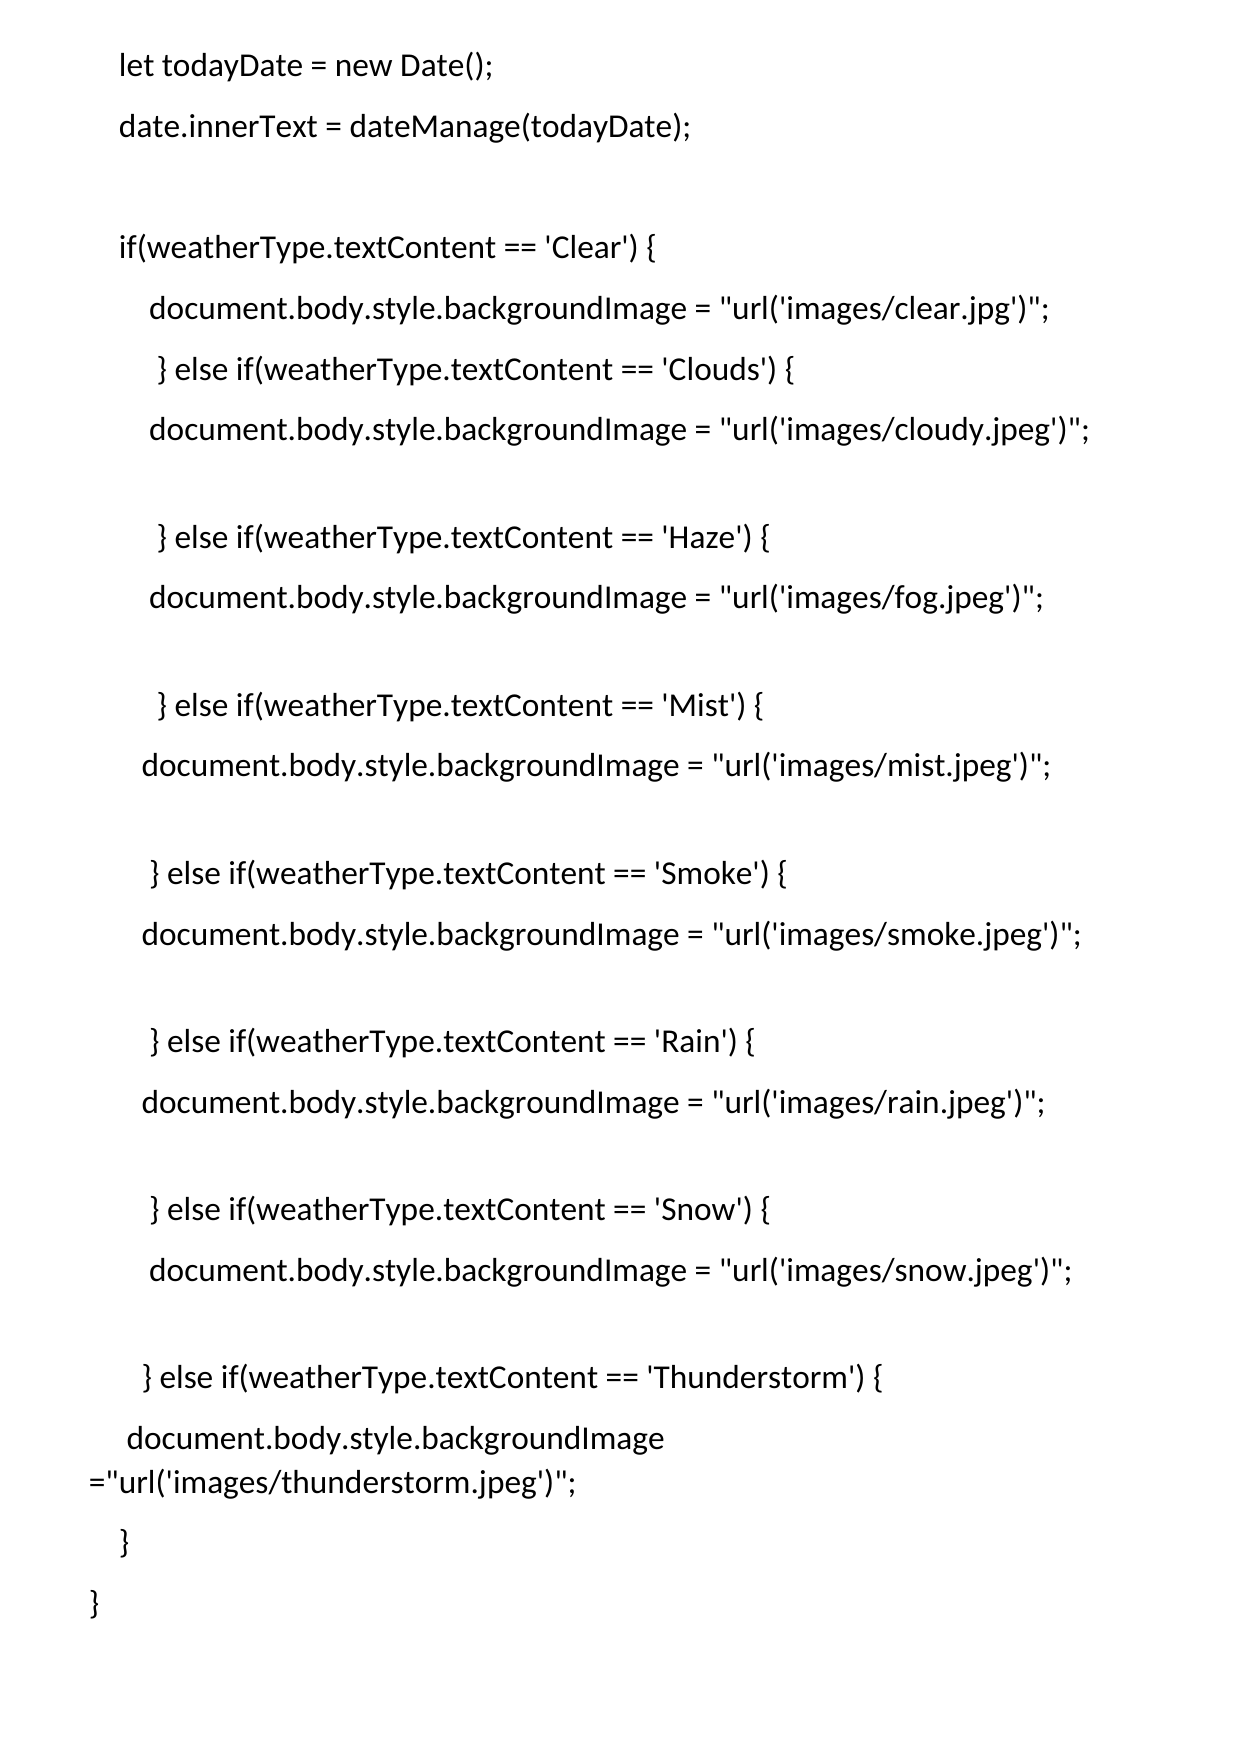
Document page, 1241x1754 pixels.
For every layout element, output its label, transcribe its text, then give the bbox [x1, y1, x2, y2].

text document.body.style.backgroundImage ="url('images/thunderstorm.jpeg')"; [89, 1417, 1152, 1502]
text } else if(weatherType.textContent == 'Smoke') { [89, 852, 1152, 893]
text document.body.style.backgroundImage = "url('images/mist.jpeg')"; [89, 744, 1152, 785]
text } else if(weatherType.textContent == 'Clouds') { [89, 347, 1152, 388]
text } else if(weatherType.textContent == 'Thunderstorm') { [89, 1356, 1152, 1397]
text document.body.style.backgroundImage = "url('images/smoke.jpeg')"; [89, 912, 1152, 953]
text document.body.style.backgroundImage = "url('images/clear.jpg')"; [89, 287, 1152, 328]
text } else if(weatherType.textContent == 'Mist') { [89, 684, 1152, 724]
text } [89, 1582, 1152, 1623]
text if(weatherType.textContent == 'Clear') { [89, 226, 1152, 267]
text document.body.style.backgroundImage = "url('images/snow.jpeg')"; [89, 1249, 1152, 1289]
text } [89, 1521, 1152, 1562]
text document.body.style.backgroundImage = "url('images/rain.jpeg')"; [89, 1081, 1152, 1121]
text document.body.style.backgroundImage = "url('images/cloudy.jpeg')"; [89, 408, 1152, 449]
text } else if(weatherType.textContent == 'Haze') { [89, 516, 1152, 556]
text date.innerText = dateManage(todayDate); [89, 105, 1152, 146]
text } else if(weatherType.textContent == 'Rain') { [89, 1020, 1152, 1061]
text let todayDate = new Date(); [89, 44, 1152, 85]
text } else if(weatherType.textContent == 'Snow') { [89, 1188, 1152, 1229]
text document.body.style.backgroundImage = "url('images/fog.jpeg')"; [89, 576, 1152, 617]
